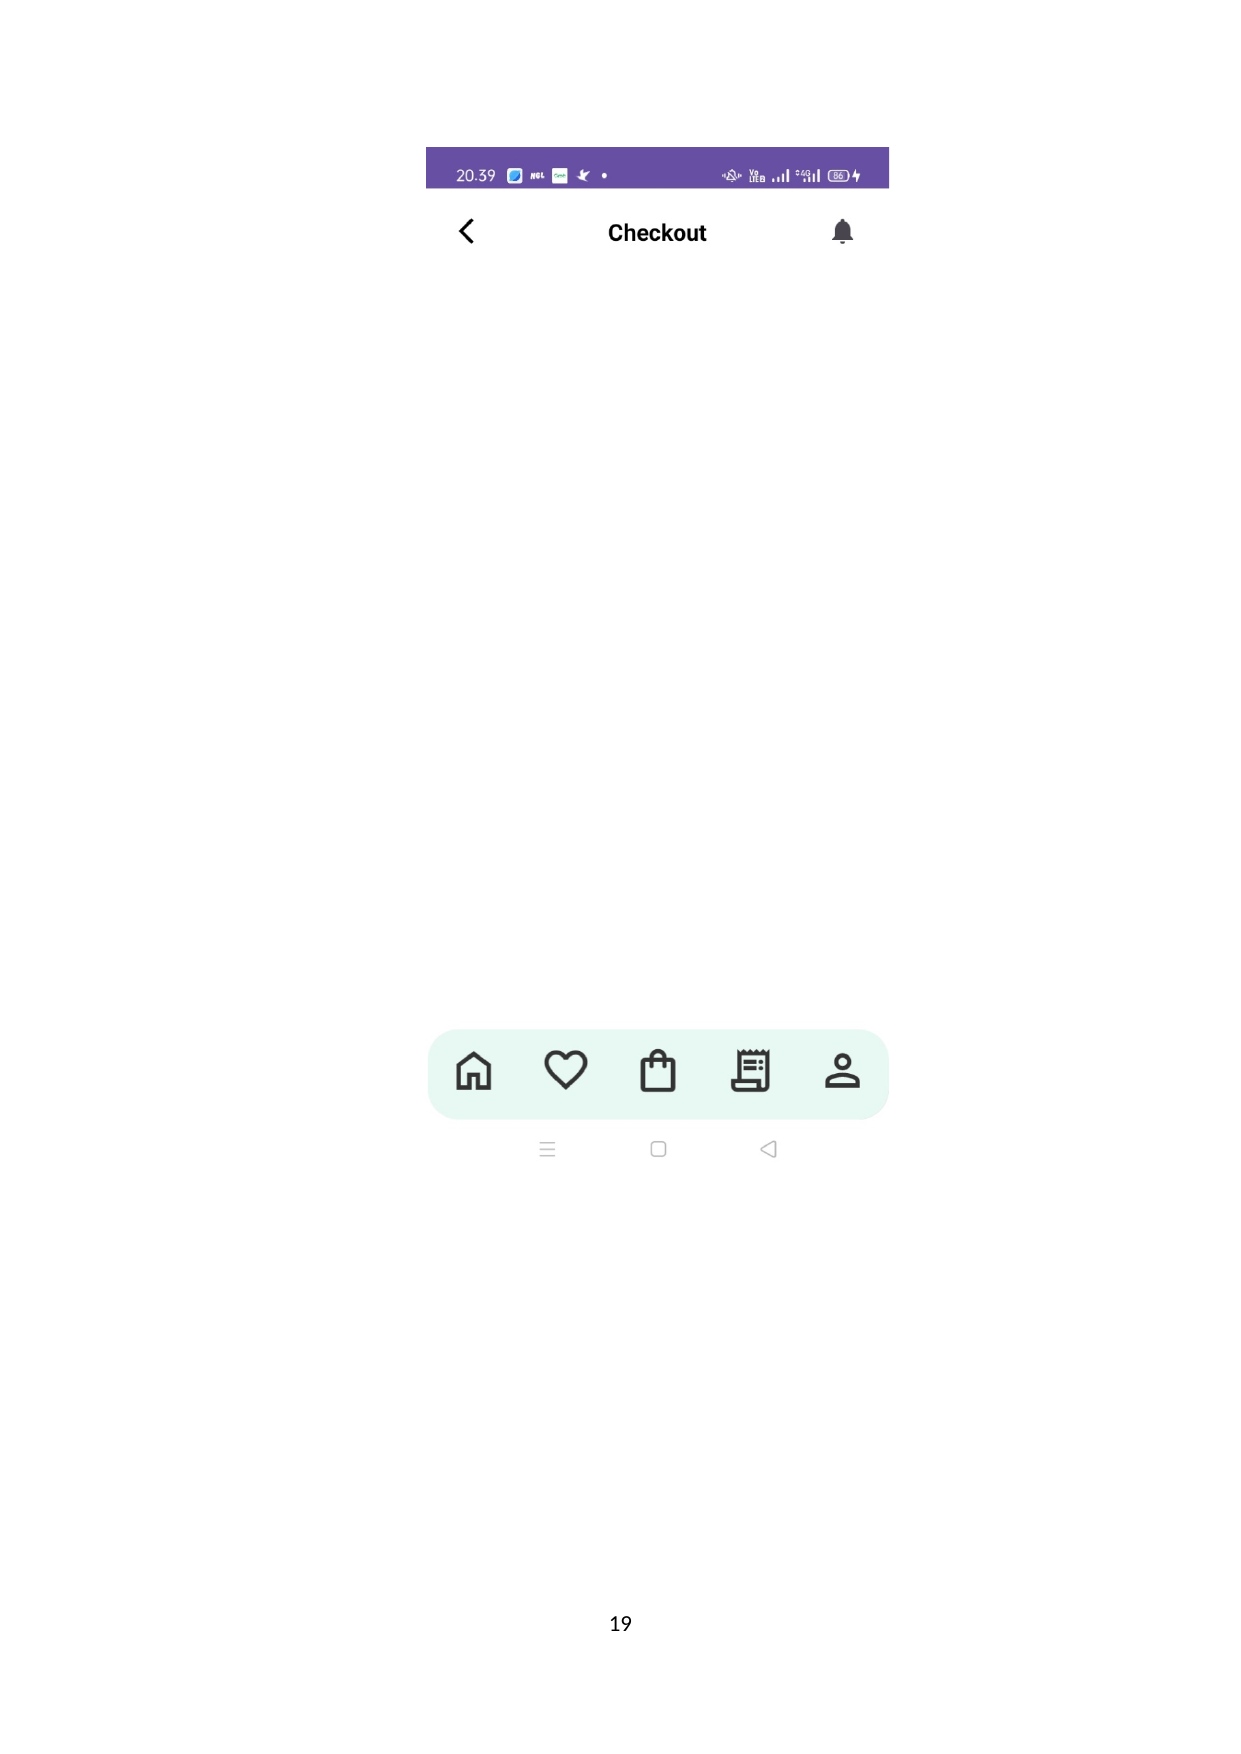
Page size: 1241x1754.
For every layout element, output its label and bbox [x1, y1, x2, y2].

picture [426, 147, 890, 1177]
